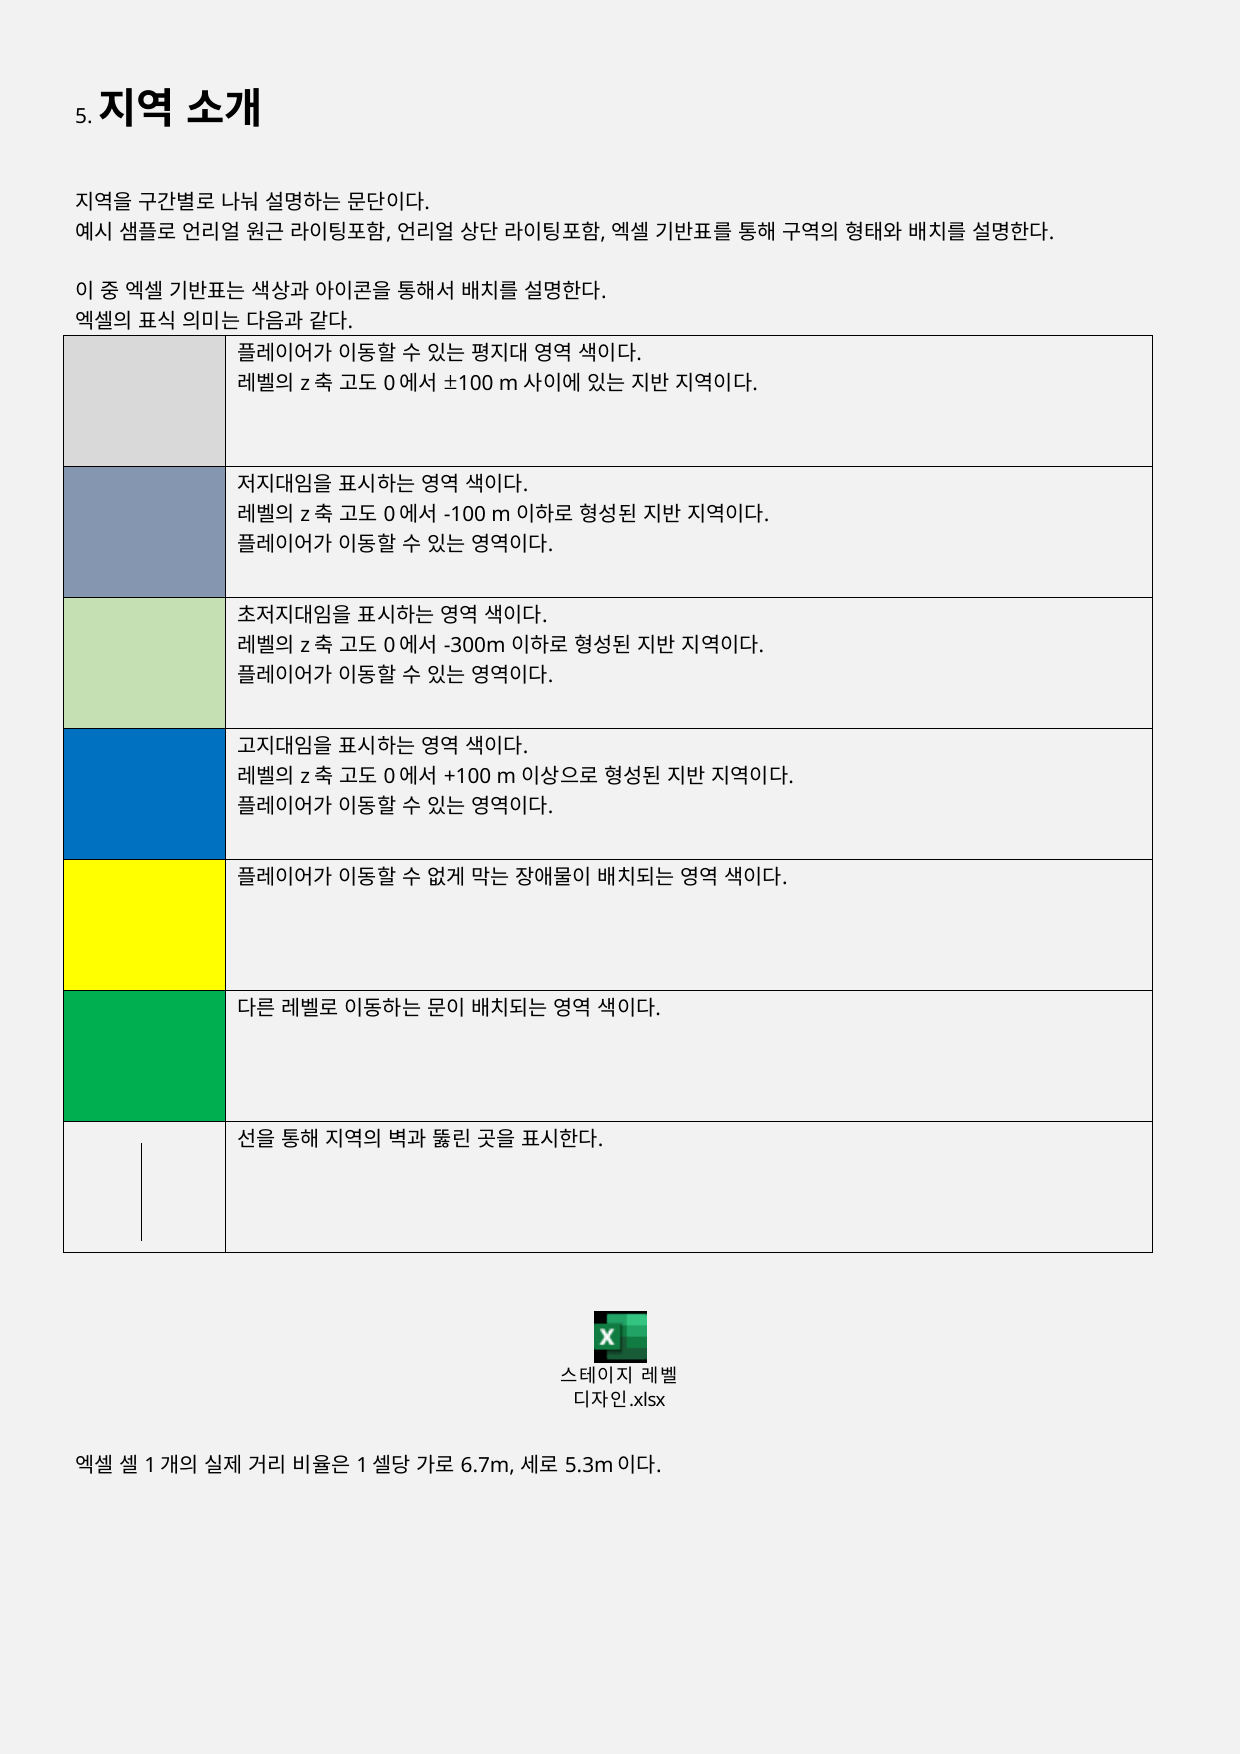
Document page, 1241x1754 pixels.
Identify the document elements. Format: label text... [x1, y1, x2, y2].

text 지역 소개 [75, 75, 1165, 135]
table_cell [64, 991, 225, 1121]
table_cell [64, 860, 225, 990]
table_header 플레이어가 이동할 수 있는 평지대 영역 색이다. 레벨의 z축 고도 0에서 100 m 사이에 있는 지반 지역이다. [226, 336, 1152, 466]
table_cell [64, 467, 225, 597]
text 예시 샘플로 언리얼 원근 라이팅포함, 언리얼 상단 라이팅포함, 엑셀 기반표를 통해 구역의 형태와 배치를 설명한다. [75, 216, 1165, 246]
table_cell 초저지대임을 표시하는 영역 색이다. 레벨의 z축 고도 0에서 -300m 이하로 형성된 지반 지역이다. 플레이어가 이동할 수 있는 영역이다. [226, 598, 1152, 728]
table_cell 선을 통해 지역의 벽과 뚫린 곳을 표시한다. [226, 1122, 1152, 1252]
text 지역을 구간별로 나눠 설명하는 문단이다. [75, 185, 1165, 216]
text 엑셀 셀 1개의 실제 거리 비율은 1셀당 가로 6.7m, 세로 5.3m이다. [75, 1448, 1165, 1478]
table_header [64, 336, 225, 466]
table_cell 고지대임을 표시하는 영역 색이다. 레벨의 z축 고도 0에서 +100 m 이상으로 형성된 지반 지역이다. 플레이어가 이동할 수 있는 영역이다. [226, 729, 1152, 859]
table_cell [64, 729, 225, 859]
table_cell 저지대임을 표시하는 영역 색이다. 레벨의 z축 고도 0에서 -100 m 이하로 형성된 지반 지역이다. 플레이어가 이동할 수 있는 영역이다. [226, 467, 1152, 597]
table_cell [64, 1122, 225, 1252]
table_cell [64, 598, 225, 728]
text 엑셀의 표식 의미는 다음과 같다. [75, 304, 1165, 335]
table_cell 플레이어가 이동할 수 없게 막는 장애물이 배치되는 영역 색이다. [226, 860, 1152, 990]
text 이 중 엑셀 기반표는 색상과 아이콘을 통해서 배치를 설명한다. [75, 274, 1165, 304]
table_cell 다른 레벨로 이동하는 문이 배치되는 영역 색이다. [226, 991, 1152, 1121]
